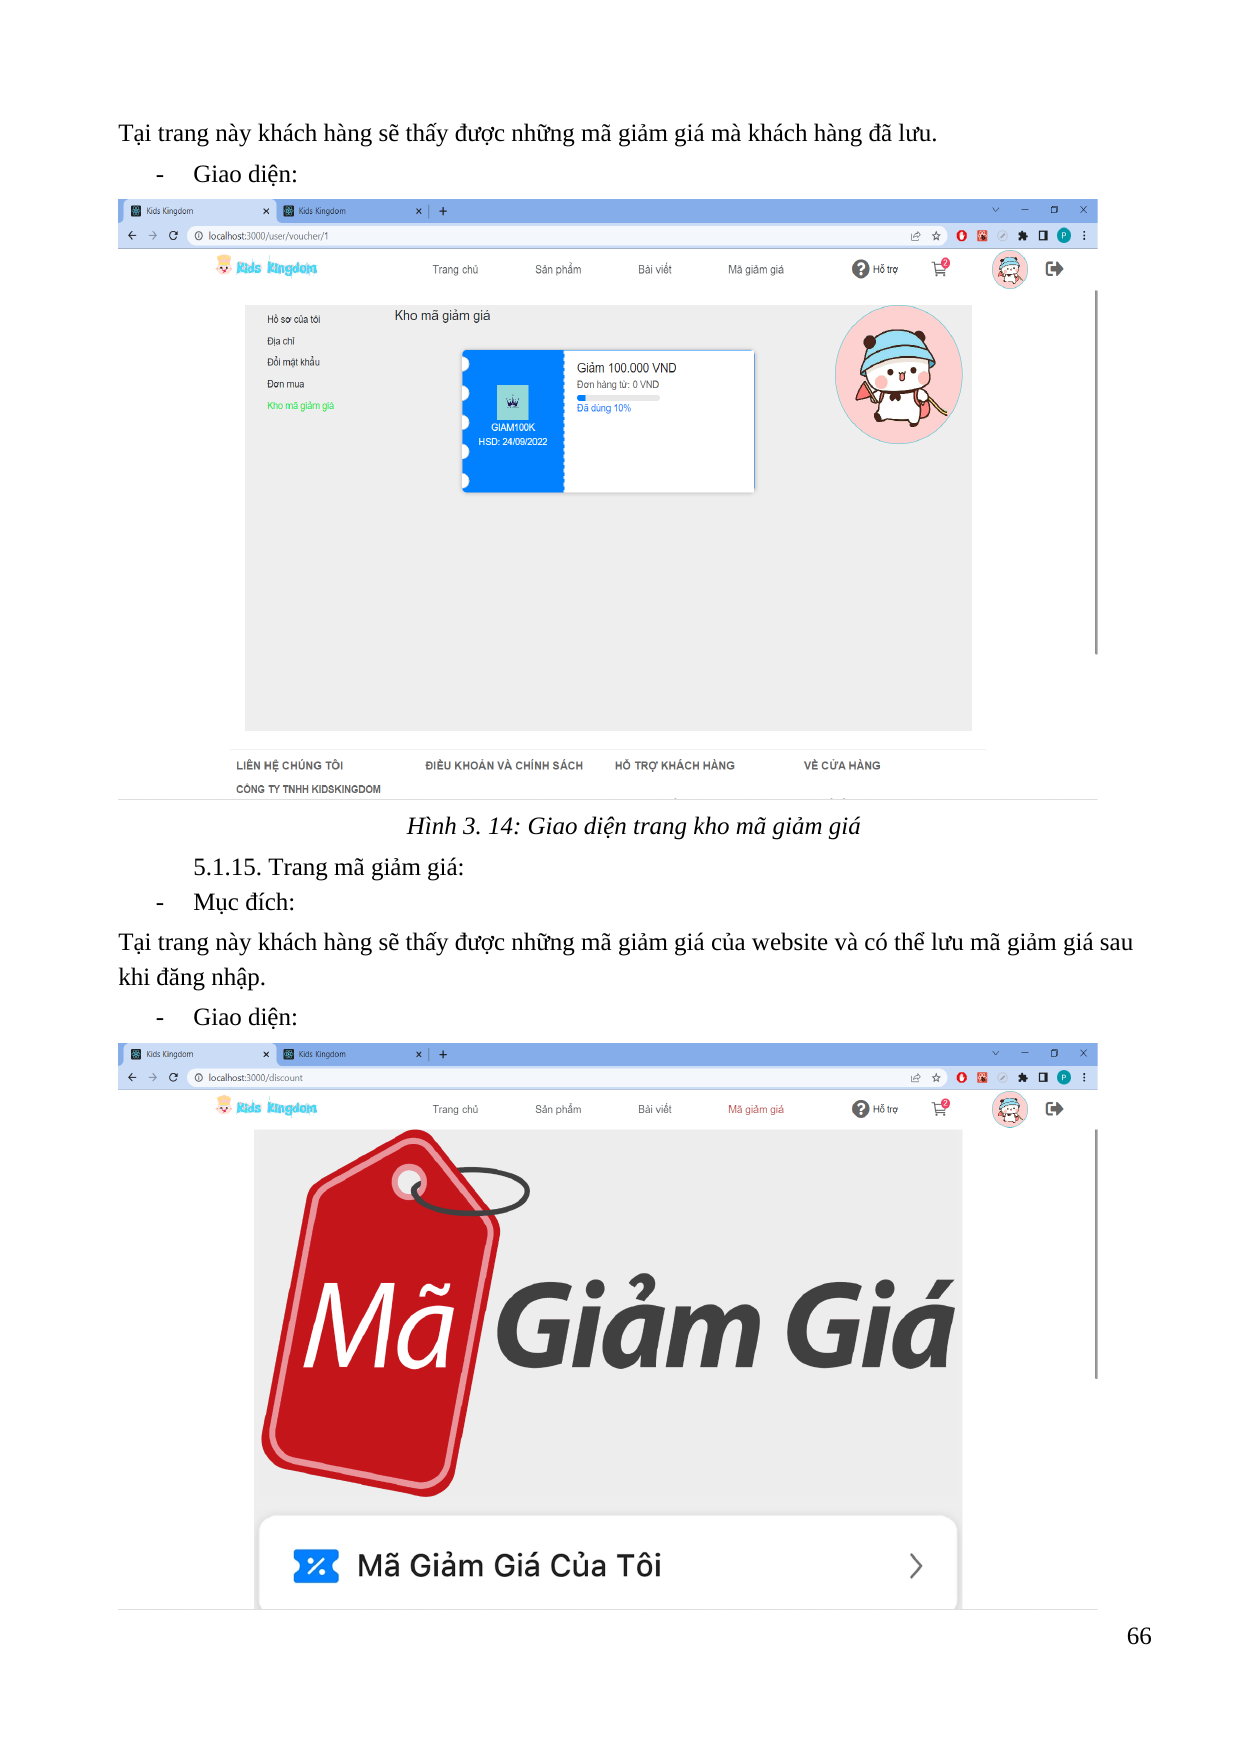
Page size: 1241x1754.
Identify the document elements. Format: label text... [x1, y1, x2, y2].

text Tại trang này khách hàng sẽ thấy được những mã giảm giá mà khách hàng đã lưu. [118, 118, 1152, 147]
text Hình 3. 14: Giao diện trang kho mã giảm giá [118, 811, 1152, 840]
picture [118, 199, 1098, 800]
picture [118, 1043, 1098, 1610]
list Trang mã giảm giá: [193, 852, 1152, 881]
list Giao diện: [156, 1002, 1152, 1031]
text Tại trang này khách hàng sẽ thấy được những mã giảm giá của website và có thể lưu mã giảm giá sau khi đăng nhập. [118, 927, 1152, 991]
list Mục đích: [156, 887, 1152, 915]
list Giao diện: [156, 159, 1152, 188]
